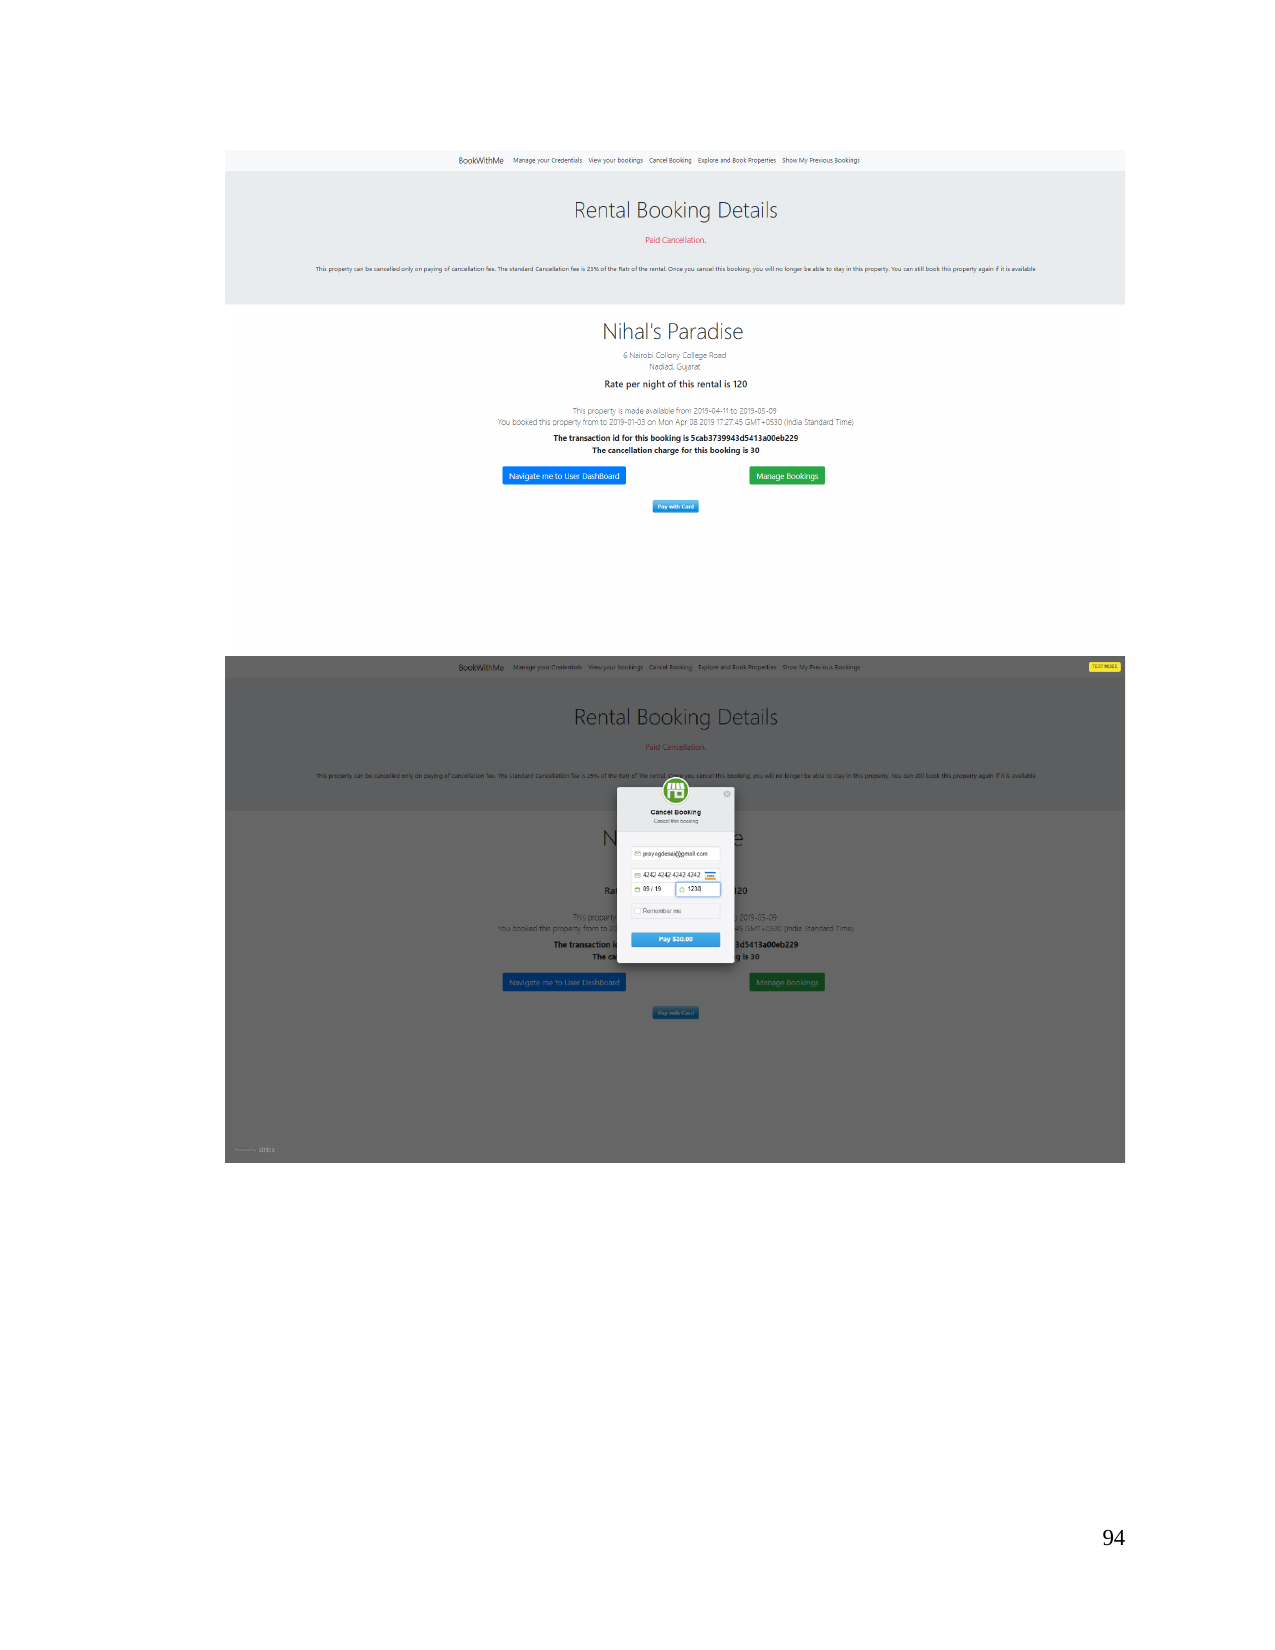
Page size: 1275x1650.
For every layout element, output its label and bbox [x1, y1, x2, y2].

picture [225, 150, 1125, 1163]
